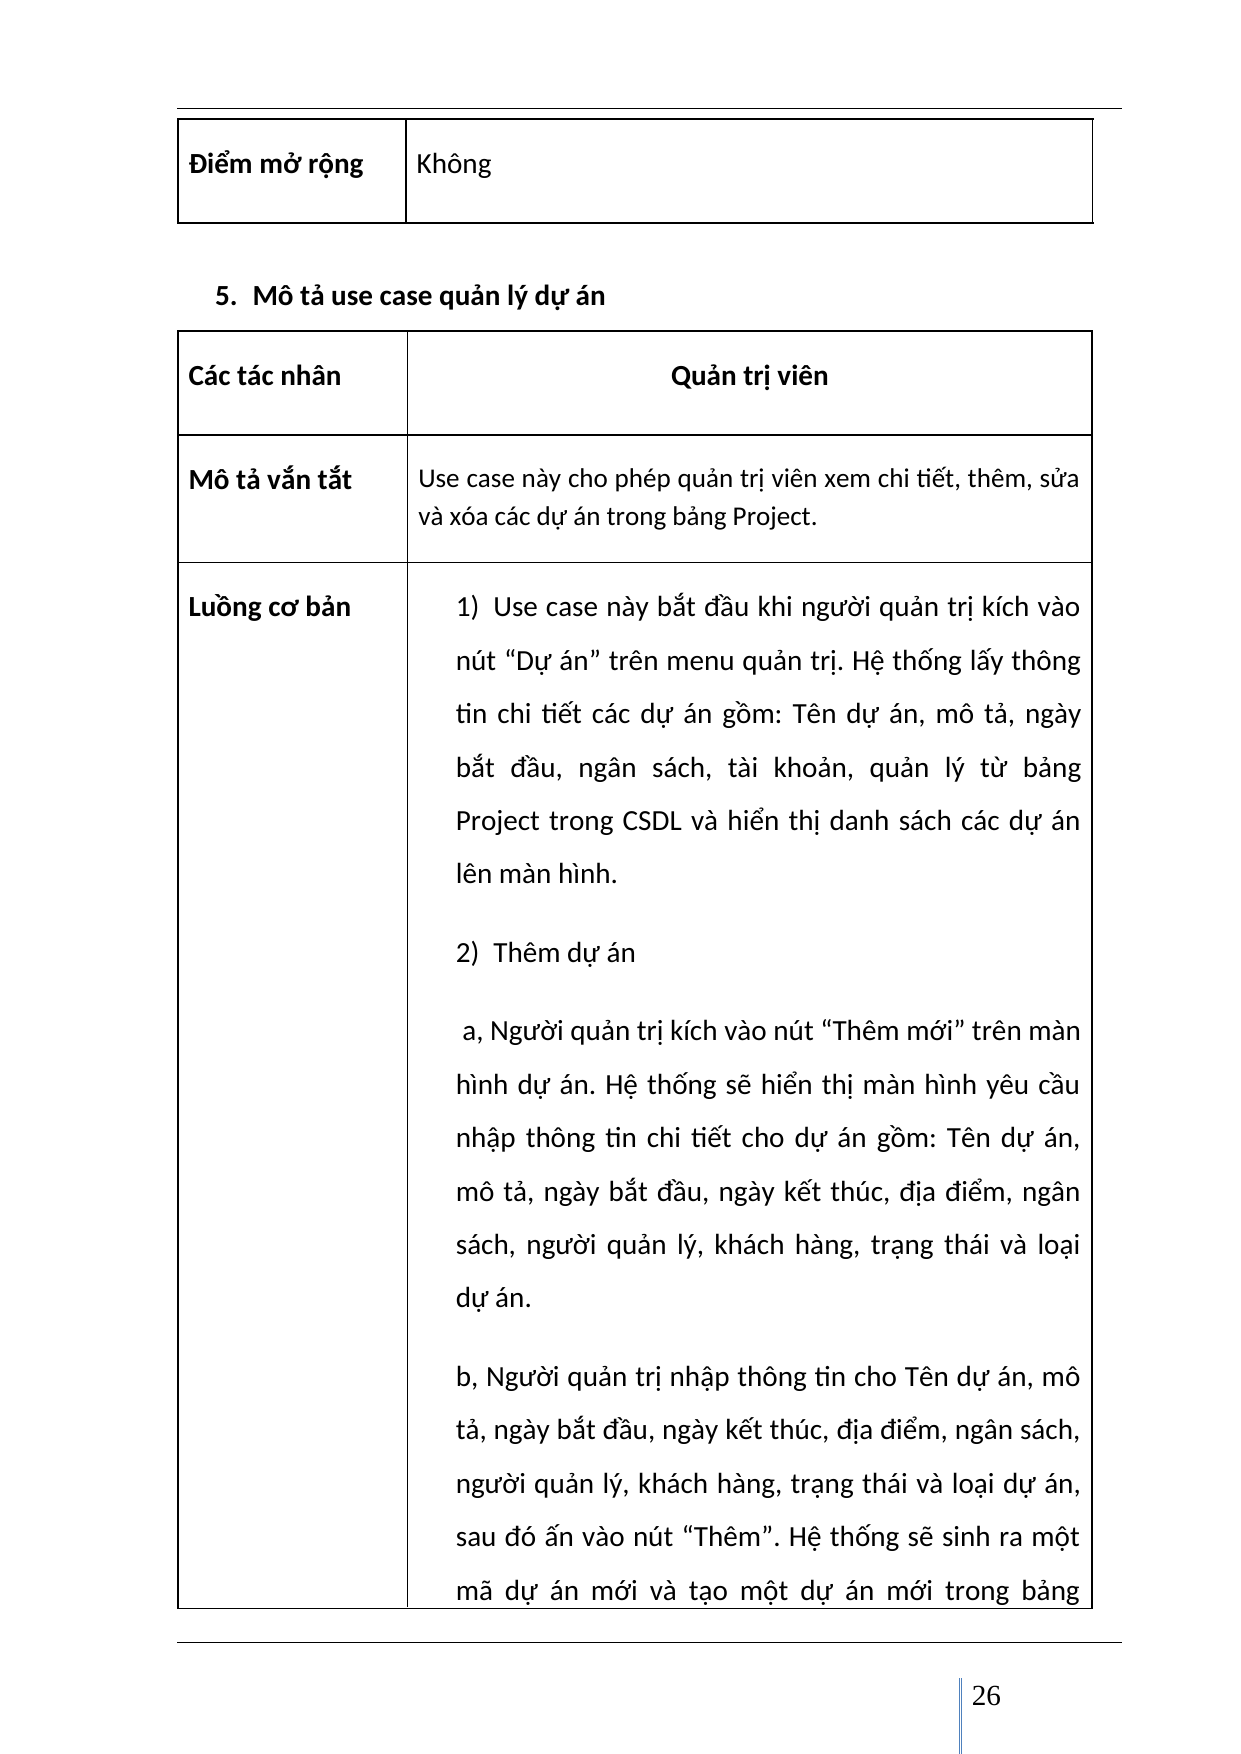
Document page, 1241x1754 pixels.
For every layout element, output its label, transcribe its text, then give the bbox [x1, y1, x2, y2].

table_cell Không [407, 120, 1092, 222]
table_header Các tác nhân [179, 332, 407, 434]
table_cell Luồng cơ bản [179, 563, 407, 1607]
table_cell Điểm mở rộng [179, 120, 405, 222]
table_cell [408, 563, 1091, 1607]
table_cell Use case này cho phép quản trị viên xem chi tiết, thêm, sửa và xóa các dự án trong bảng Project. [408, 436, 1091, 562]
table_header Quản trị viên [408, 332, 1091, 434]
list Mô tả use case quản lý dự án [215, 277, 1122, 313]
table_cell Mô tả vắn tắt [179, 436, 407, 562]
